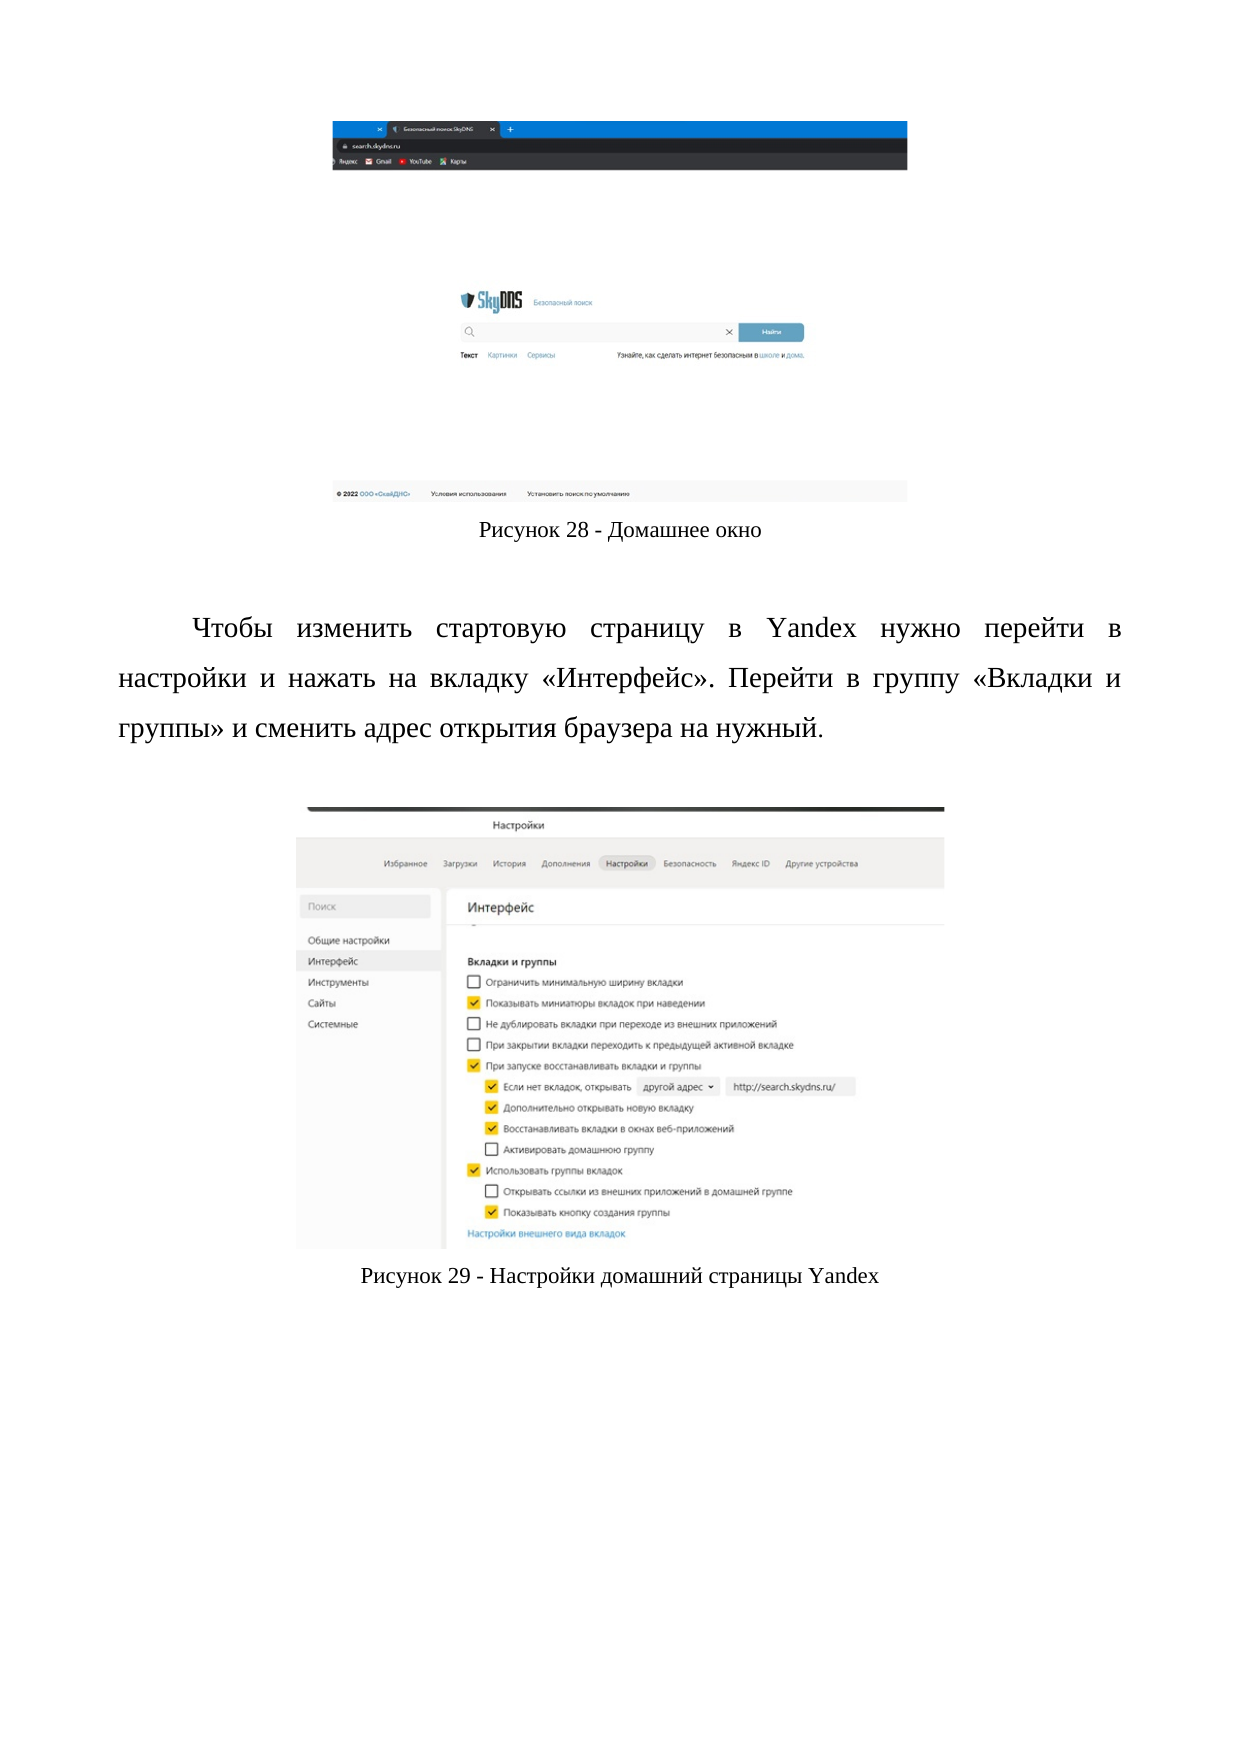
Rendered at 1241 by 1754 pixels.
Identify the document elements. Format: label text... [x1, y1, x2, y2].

picture [296, 807, 945, 1249]
text Чтобы изменить стартовую страницу в Yandex нужно перейти в настройки и нажать на вкладку «Интерфейс». Перейти в группу «Вкладки и группы» и сменить адрес открытия браузера на нужный. [118, 610, 1122, 744]
text Рисунок 29 - Настройки домашний страницы Yandex [118, 1262, 1122, 1289]
picture [332, 121, 908, 502]
text Рисунок 28 - Домашнее окно [118, 516, 1122, 542]
